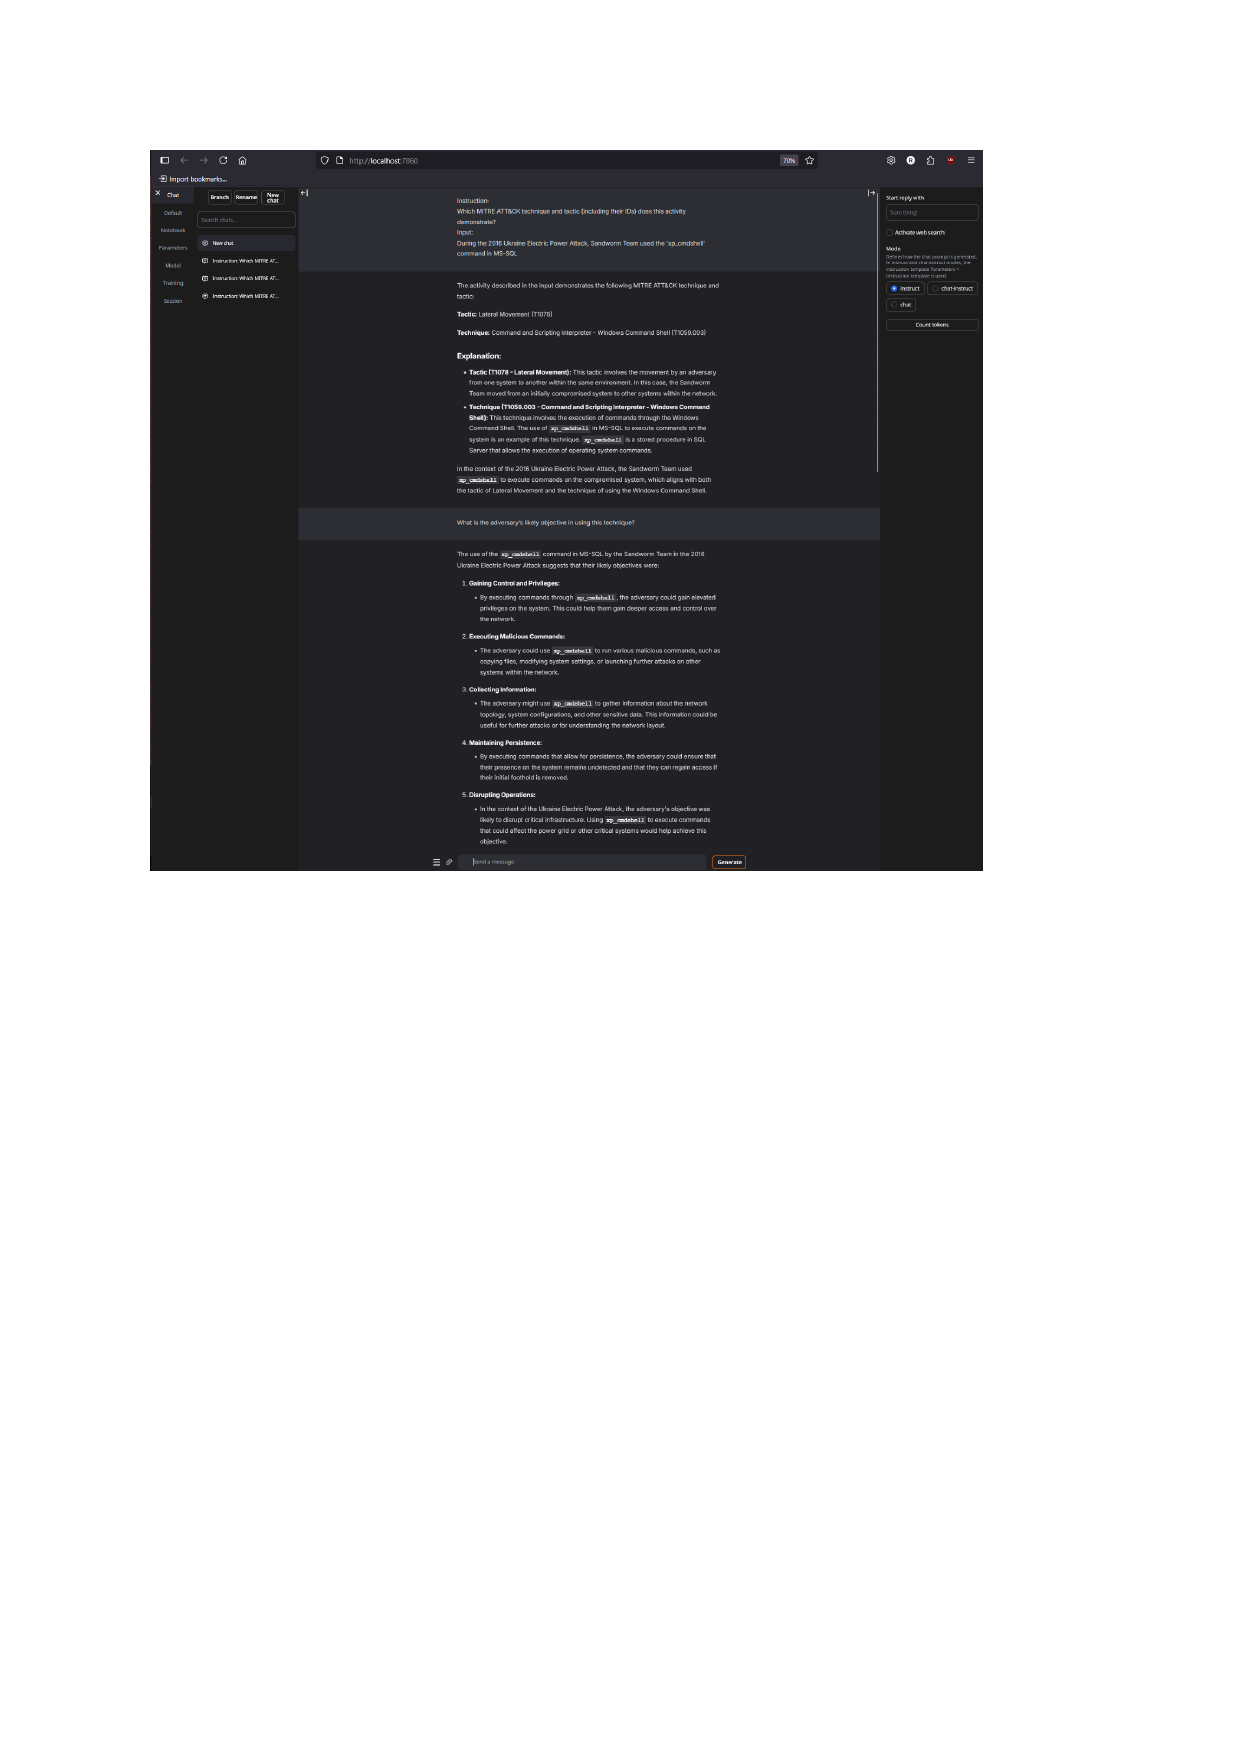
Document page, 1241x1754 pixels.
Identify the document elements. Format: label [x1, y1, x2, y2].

picture [150, 150, 983, 871]
